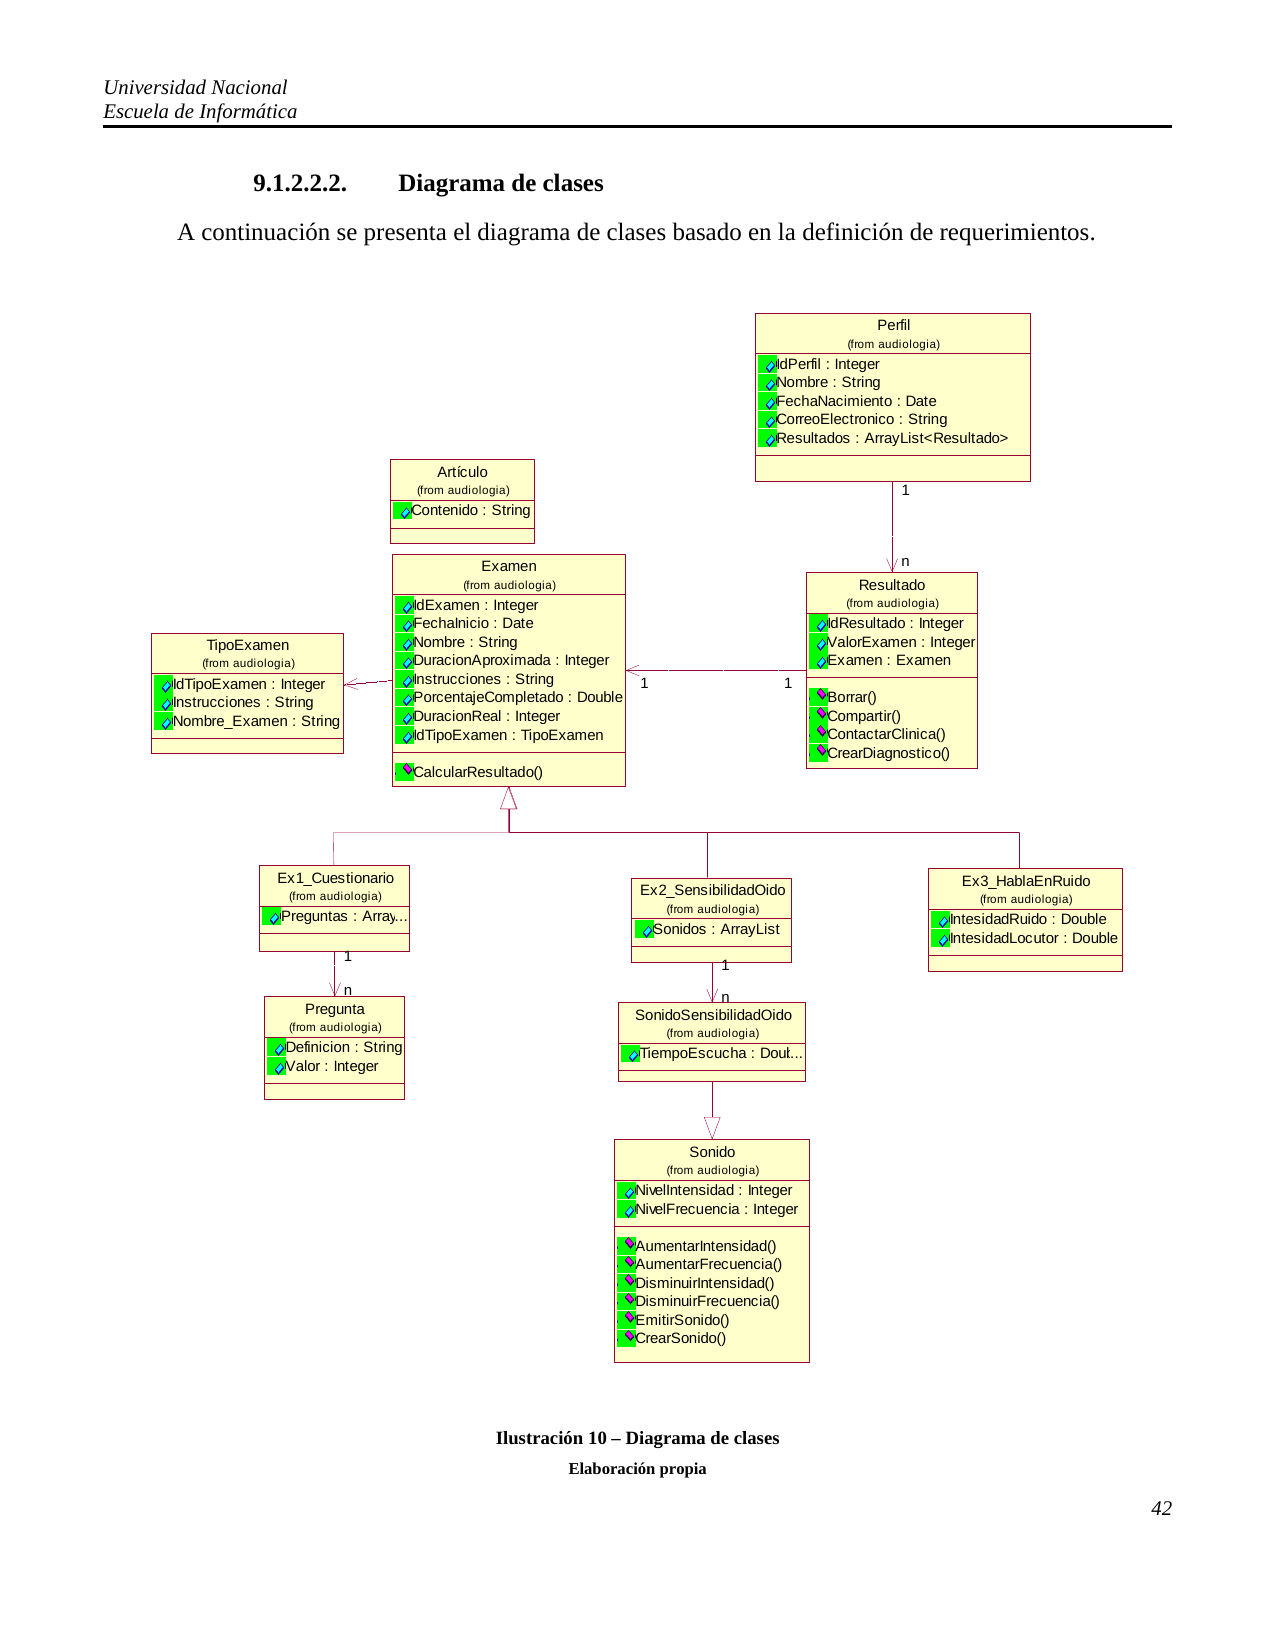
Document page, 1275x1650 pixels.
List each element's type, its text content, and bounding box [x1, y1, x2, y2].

text Elaboración propia [103, 1459, 1172, 1478]
text Ilustración 10 – Diagrama de clases [103, 1427, 1172, 1448]
text A continuación se presenta el diagrama de clases basado en la definición de requerimientos. [103, 217, 1172, 246]
list Diagrama de clases [253, 168, 1172, 197]
